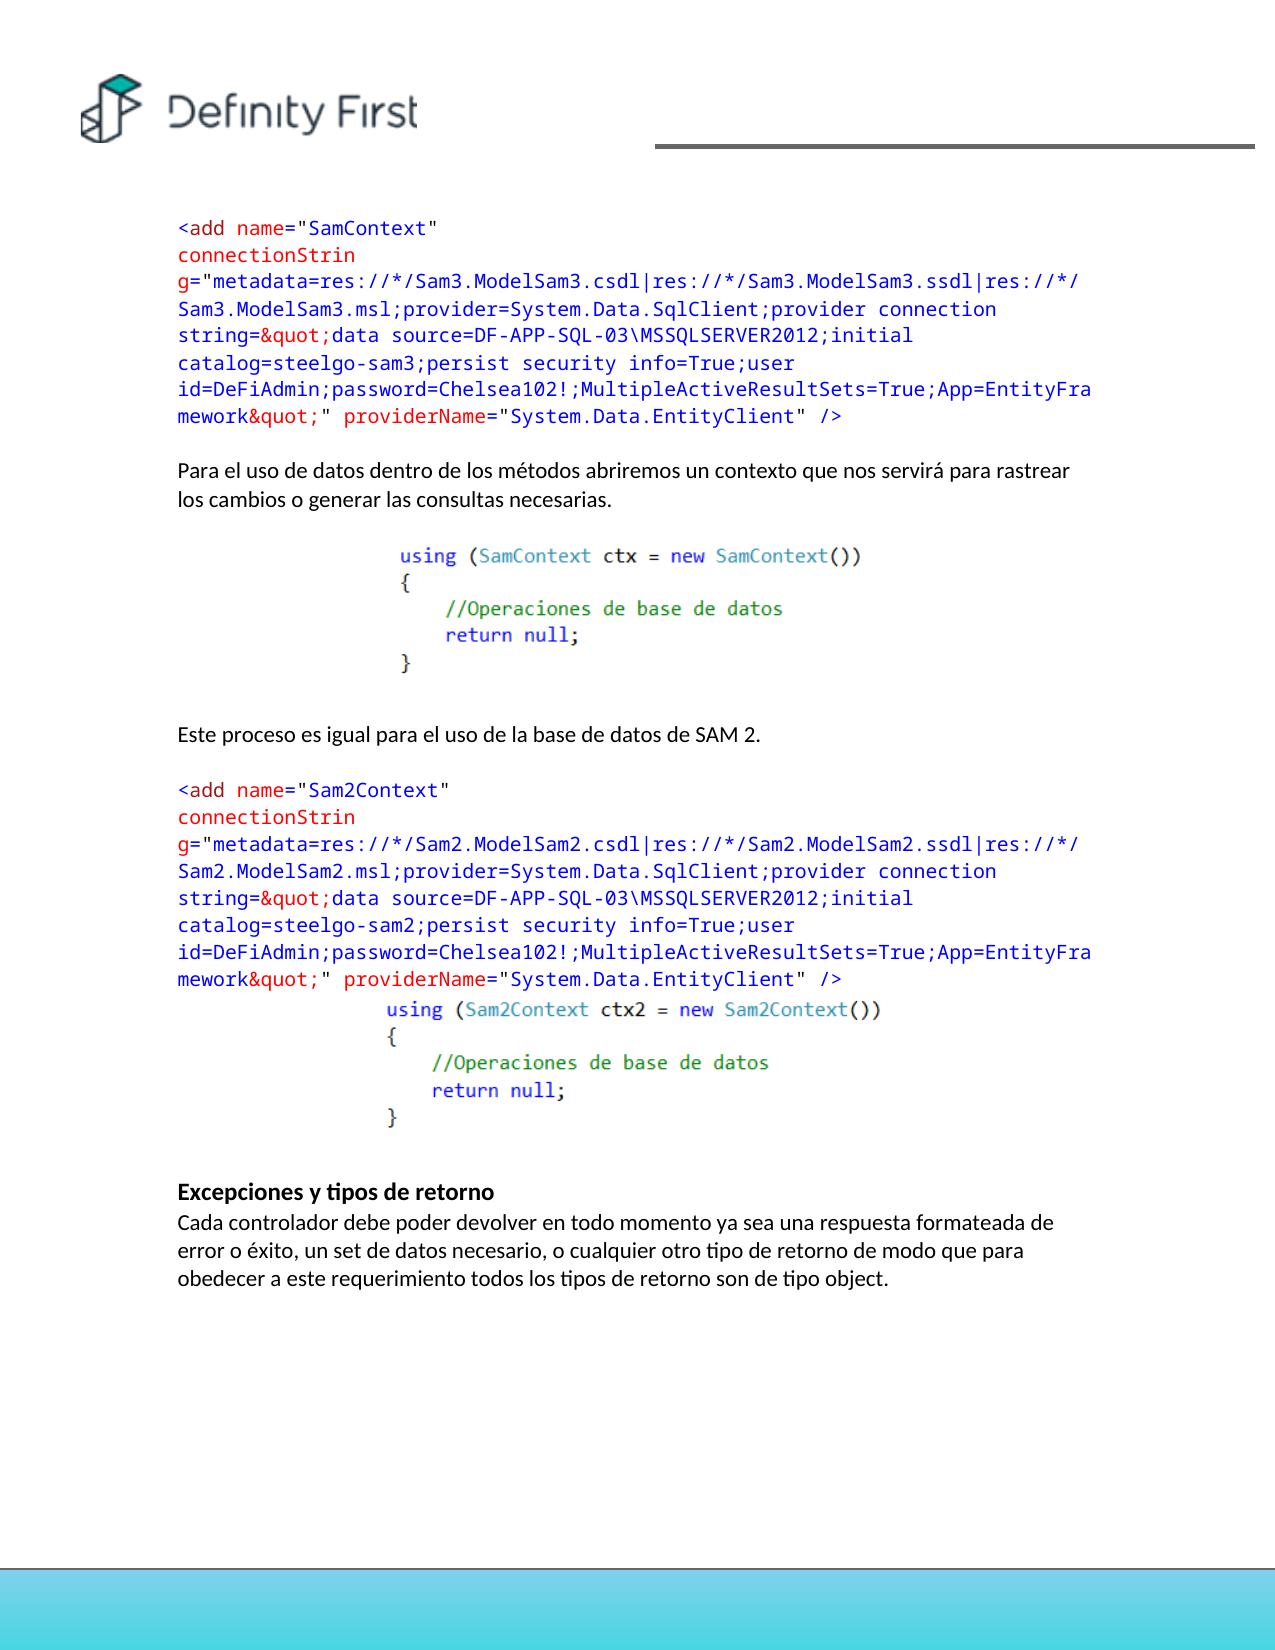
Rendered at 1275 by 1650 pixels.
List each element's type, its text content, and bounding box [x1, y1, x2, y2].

text <add name="SamContext" connectionString="metadata=res://*/Sam3.ModelSam3.csdl|res://*/Sam3.ModelSam3.ssdl|res://*/Sam3.ModelSam3.msl;provider=System.Data.SqlClient;provider connection string=&quot;data source=DF-APP-SQL-03\MSSQLSERVER2012;initial catalog=steelgo-sam3;persist security info=True;user id=DeFiAdmin;password=Chelsea102!;MultipleActiveResultSets=True;App=EntityFramework&quot;" providerName="System.Data.EntityClient" /> [355, 214, 1098, 430]
subtitle Excepciones y tipos de retorno [177, 1176, 1098, 1206]
picture [390, 540, 885, 692]
picture [379, 991, 896, 1139]
text Para el uso de datos dentro de los métodos abriremos un contexto que nos servirá para rastrear los cambios o generar las consultas necesarias. [177, 457, 1098, 513]
picture [79, 73, 417, 143]
text <add name="Sam2Context" connectionString="metadata=res://*/Sam2.ModelSam2.csdl|res://*/Sam2.ModelSam2.ssdl|res://*/Sam2.ModelSam2.msl;provider=System.Data.SqlClient;provider connection string=&quot;data source=DF-APP-SQL-03\MSSQLSERVER2012;initial catalog=steelgo-sam2;persist security info=True;user id=DeFiAdmin;password=Chelsea102!;MultipleActiveResultSets=True;App=EntityFramework&quot;" providerName="System.Data.EntityClient" /> [355, 776, 1098, 992]
text Este proceso es igual para el uso de la base de datos de SAM 2. [177, 720, 1098, 748]
text Cada controlador debe poder devolver en todo momento ya sea una respuesta formateada de error o éxito, un set de datos necesario, o cualquier otro tipo de retorno de modo que para obedecer a este requerimiento todos los tipos de retorno son de tipo object. [177, 1208, 1098, 1293]
